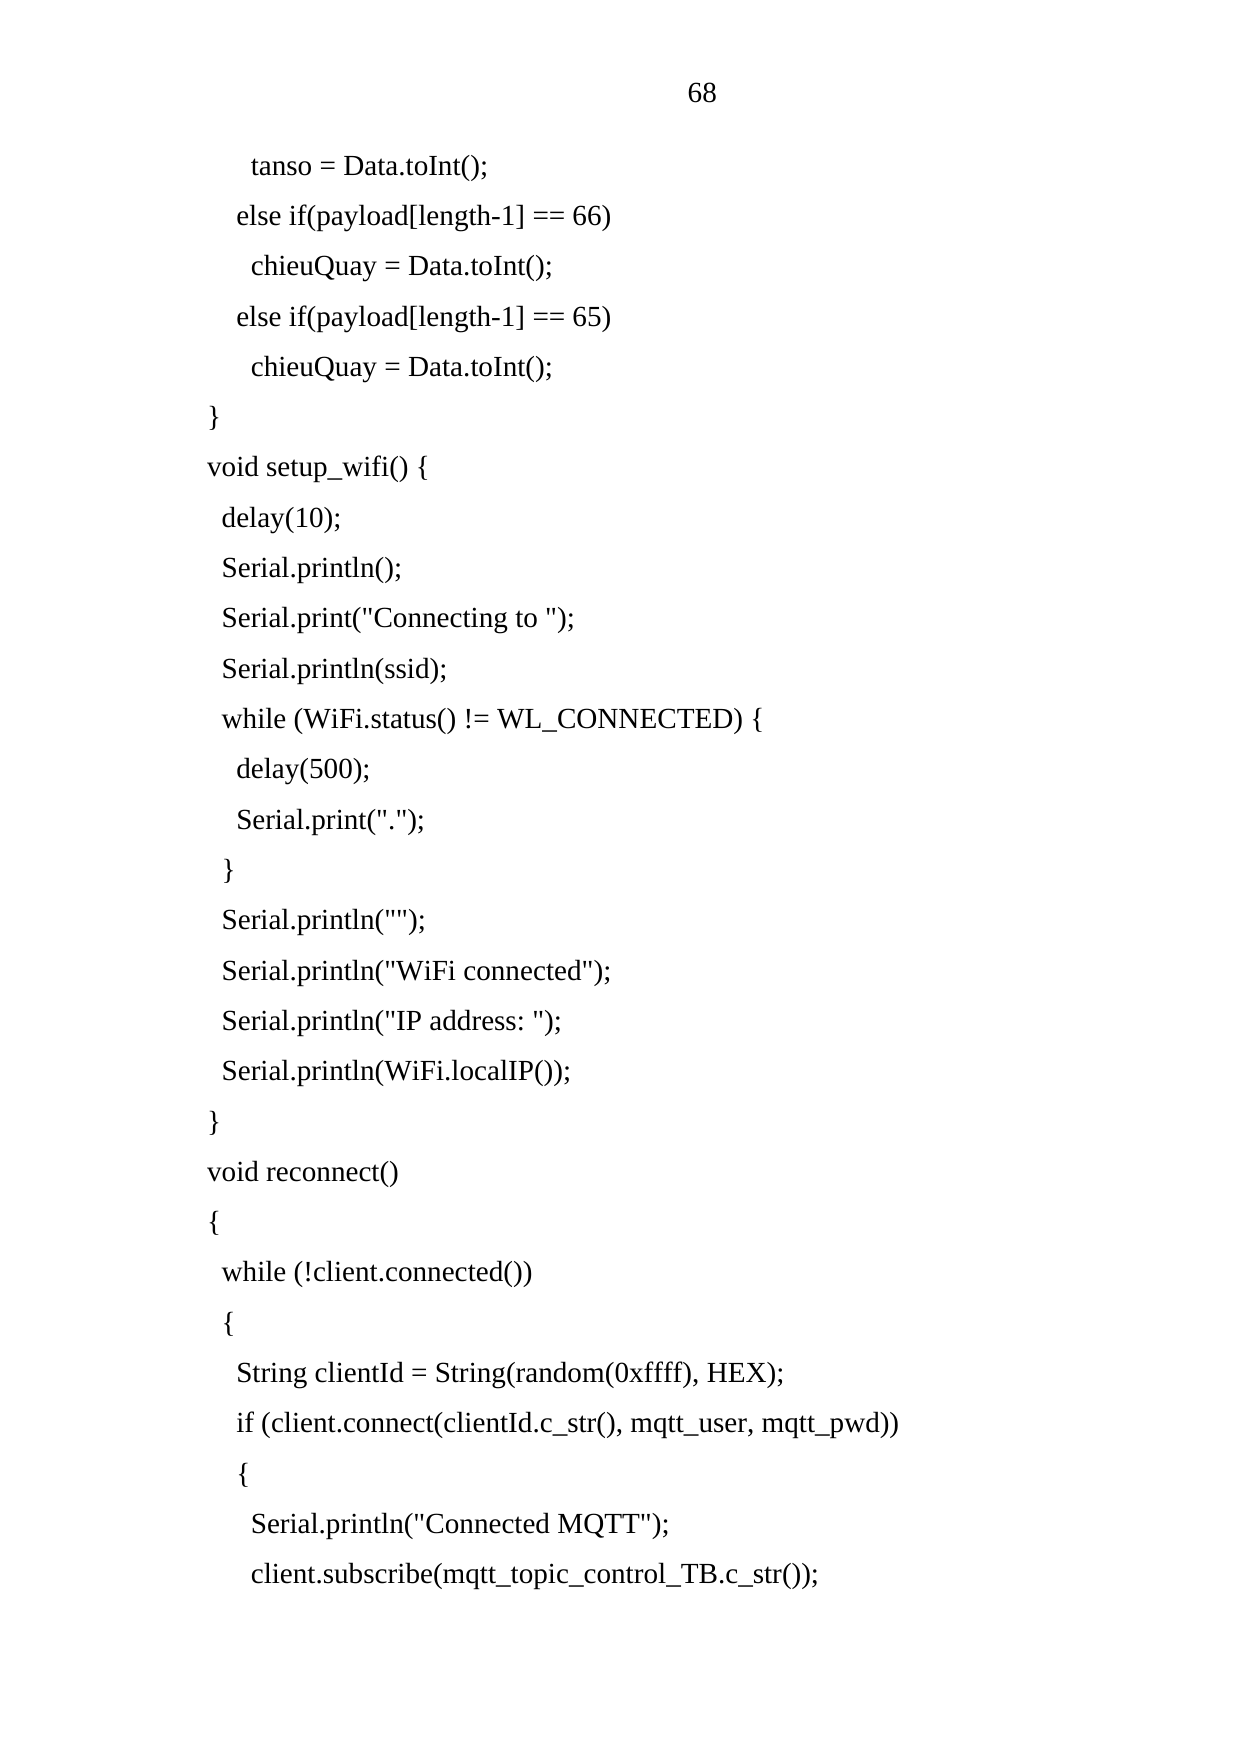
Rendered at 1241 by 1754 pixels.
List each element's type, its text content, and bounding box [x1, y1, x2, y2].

text Serial.print("."); [207, 802, 1122, 835]
text while (!client.connected()) [207, 1254, 1122, 1288]
text else if(payload[length-1] == 65) [207, 299, 1122, 332]
text Serial.print("Connecting to "); [207, 601, 1122, 634]
text void reconnect() [207, 1154, 1122, 1187]
text tanso = Data.toInt(); [207, 148, 1122, 181]
text delay(500); [207, 751, 1122, 785]
text } [207, 399, 1122, 433]
text } [207, 852, 1122, 886]
text void setup_wifi() { [207, 449, 1122, 483]
text Serial.println(""); [207, 902, 1122, 936]
text while (WiFi.status() != WL_CONNECTED) { [207, 701, 1122, 735]
text Serial.println("Connected MQTT"); [207, 1506, 1122, 1540]
text { [207, 1305, 1122, 1338]
text else if(payload[length-1] == 66) [207, 198, 1122, 232]
text String clientId = String(random(0xffff), HEX); [207, 1355, 1122, 1389]
text Serial.println(WiFi.localIP()); [207, 1053, 1122, 1087]
text chieuQuay = Data.toInt(); [207, 248, 1122, 282]
text { [207, 1456, 1122, 1489]
text delay(10); [207, 500, 1122, 533]
text if (client.connect(clientId.c_str(), mqtt_user, mqtt_pwd)) [207, 1406, 1122, 1439]
text Serial.println(); [207, 550, 1122, 584]
text chieuQuay = Data.toInt(); [207, 349, 1122, 382]
text Serial.println("IP address: "); [207, 1003, 1122, 1037]
text { [207, 1204, 1122, 1238]
text Serial.println(ssid); [207, 651, 1122, 684]
text } [207, 1104, 1122, 1137]
text Serial.println("WiFi connected"); [207, 953, 1122, 986]
text client.subscribe(mqtt_topic_control_TB.c_str()); [207, 1556, 1122, 1590]
